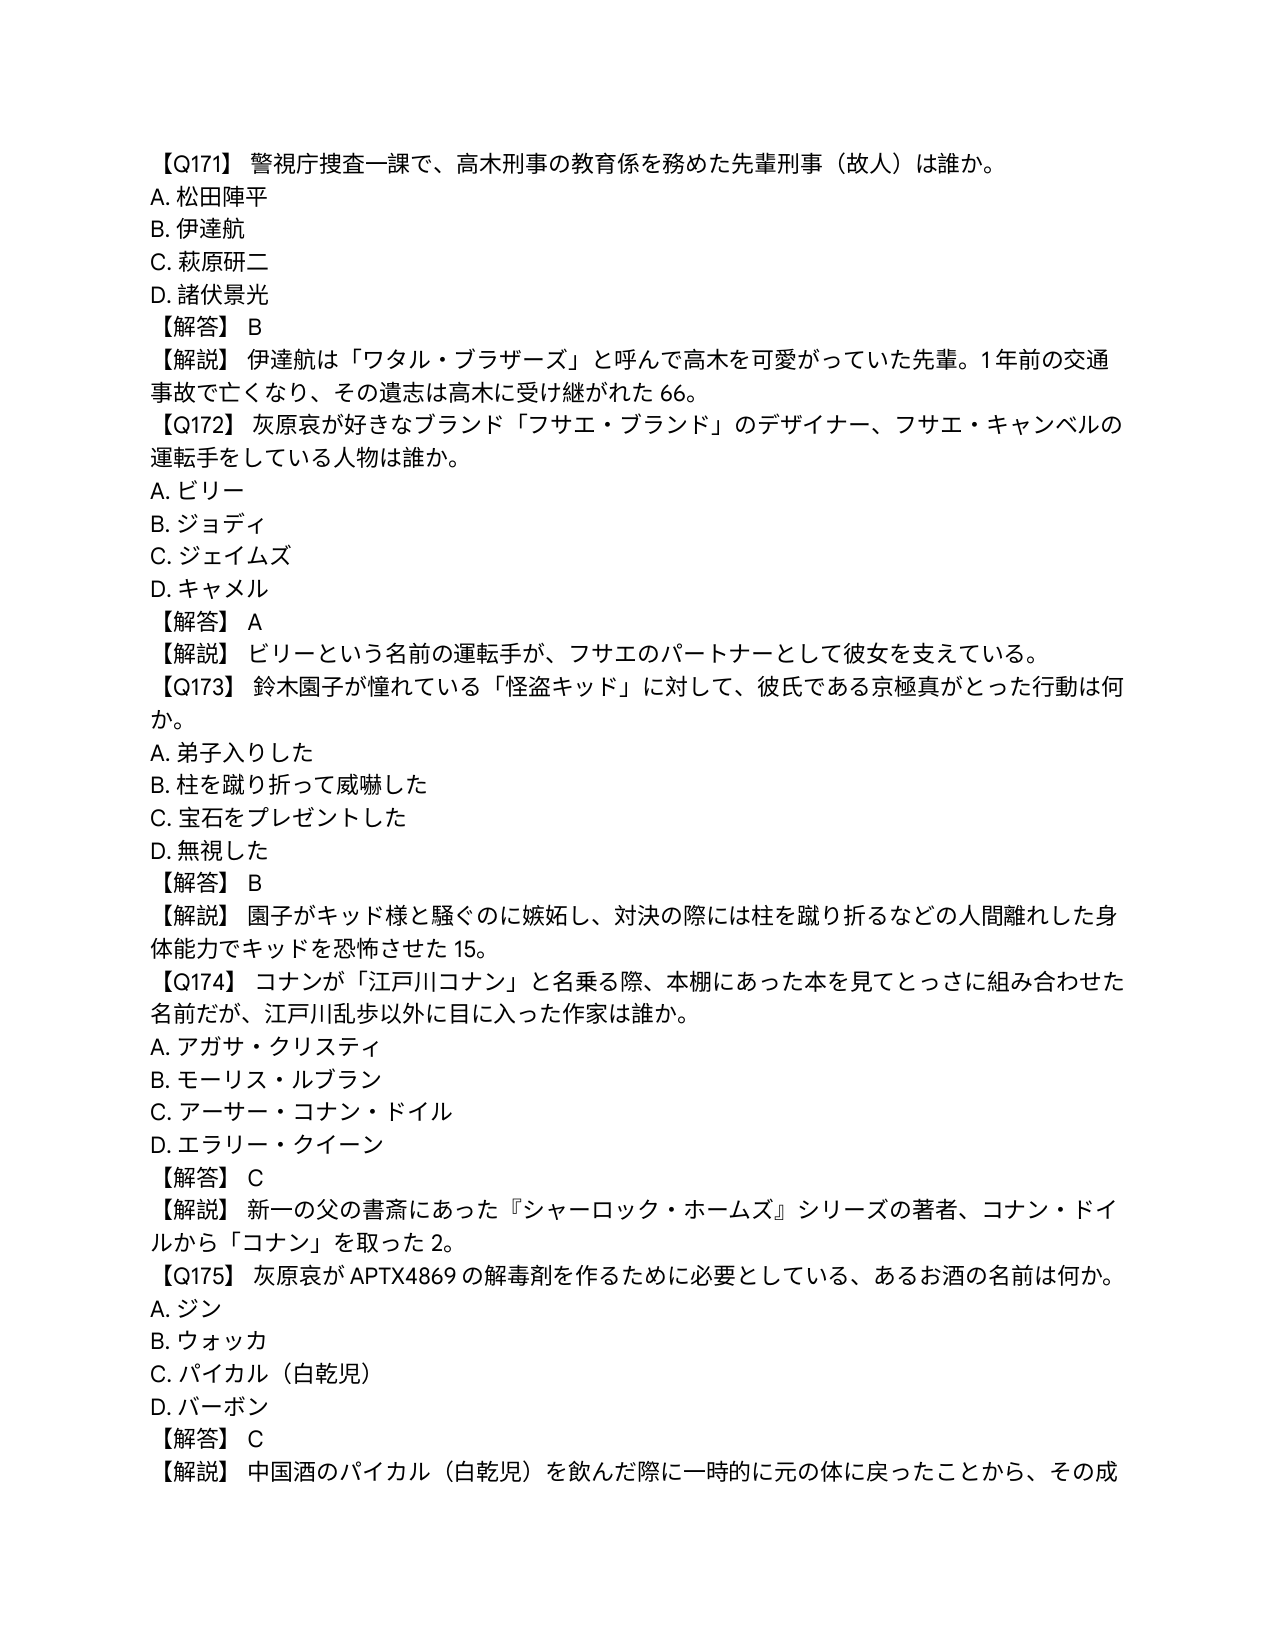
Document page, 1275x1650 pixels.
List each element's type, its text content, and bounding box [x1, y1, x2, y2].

text 【解説】 ビリーという名前の運転手が、フサエのパートナーとして彼女を支えている。 [150, 641, 1125, 669]
text 【Q173】 鈴木園子が憧れている「怪盗キッド」に対して、彼氏である京極真がとった行動は何か。 [150, 673, 1125, 735]
text C. 萩原研二 [150, 248, 1125, 277]
text D. 諸伏景光 [150, 281, 1125, 309]
text B. ジョディ [150, 510, 1125, 538]
text A. ビリー [150, 477, 1125, 506]
text D. キャメル [150, 575, 1125, 604]
text D. エラリー・クイーン [150, 1131, 1125, 1160]
text B. ウォッカ [150, 1327, 1125, 1356]
text A. ジン [150, 1295, 1125, 1323]
text 【Q175】 灰原哀がAPTX4869の解毒剤を作るために必要としている、あるお酒の名前は何か。 [150, 1262, 1125, 1291]
text 【解説】 伊達航は「ワタル・ブラザーズ」と呼んで高木を可愛がっていた先輩。1年前の交通事故で亡くなり、その遺志は高木に受け継がれた 66。 [150, 346, 1125, 408]
text B. 伊達航 [150, 215, 1125, 244]
text B. モーリス・ルブラン [150, 1066, 1125, 1094]
text C. パイカル（白乾児） [150, 1360, 1125, 1389]
text B. 柱を蹴り折って威嚇した [150, 771, 1125, 800]
text 【解説】 新一の父の書斎にあった『シャーロック・ホームズ』シリーズの著者、コナン・ドイルから「コナン」を取った 2。 [150, 1197, 1125, 1258]
text C. アーサー・コナン・ドイル [150, 1098, 1125, 1127]
text C. 宝石をプレゼントした [150, 804, 1125, 833]
text 【解答】 B [150, 869, 1125, 898]
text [150, 1458, 1125, 1487]
text D. バーボン [150, 1393, 1125, 1422]
text A. 弟子入りした [150, 739, 1125, 767]
text C. ジェイムズ [150, 542, 1125, 571]
text 【解答】 A [150, 608, 1125, 637]
text 【解説】 園子がキッド様と騒ぐのに嫉妬し、対決の際には柱を蹴り折るなどの人間離れした身体能力でキッドを恐怖させた 15。 [150, 902, 1125, 964]
text 【解答】 C [150, 1164, 1125, 1193]
text 【Q172】 灰原哀が好きなブランド「フサエ・ブランド」のデザイナー、フサエ・キャンベルの運転手をしている人物は誰か。 [150, 412, 1125, 473]
text 【解答】 C [150, 1426, 1125, 1454]
text A. 松田陣平 [150, 183, 1125, 211]
text 【Q171】 警視庁捜査一課で、高木刑事の教育係を務めた先輩刑事（故人）は誰か。 [150, 150, 1125, 179]
text 【Q174】 コナンが「江戸川コナン」と名乗る際、本棚にあった本を見てとっさに組み合わせた名前だが、江戸川乱歩以外に目に入った作家は誰か。 [150, 968, 1125, 1029]
text A. アガサ・クリスティ [150, 1033, 1125, 1062]
text 【解答】 B [150, 313, 1125, 342]
text D. 無視した [150, 837, 1125, 866]
